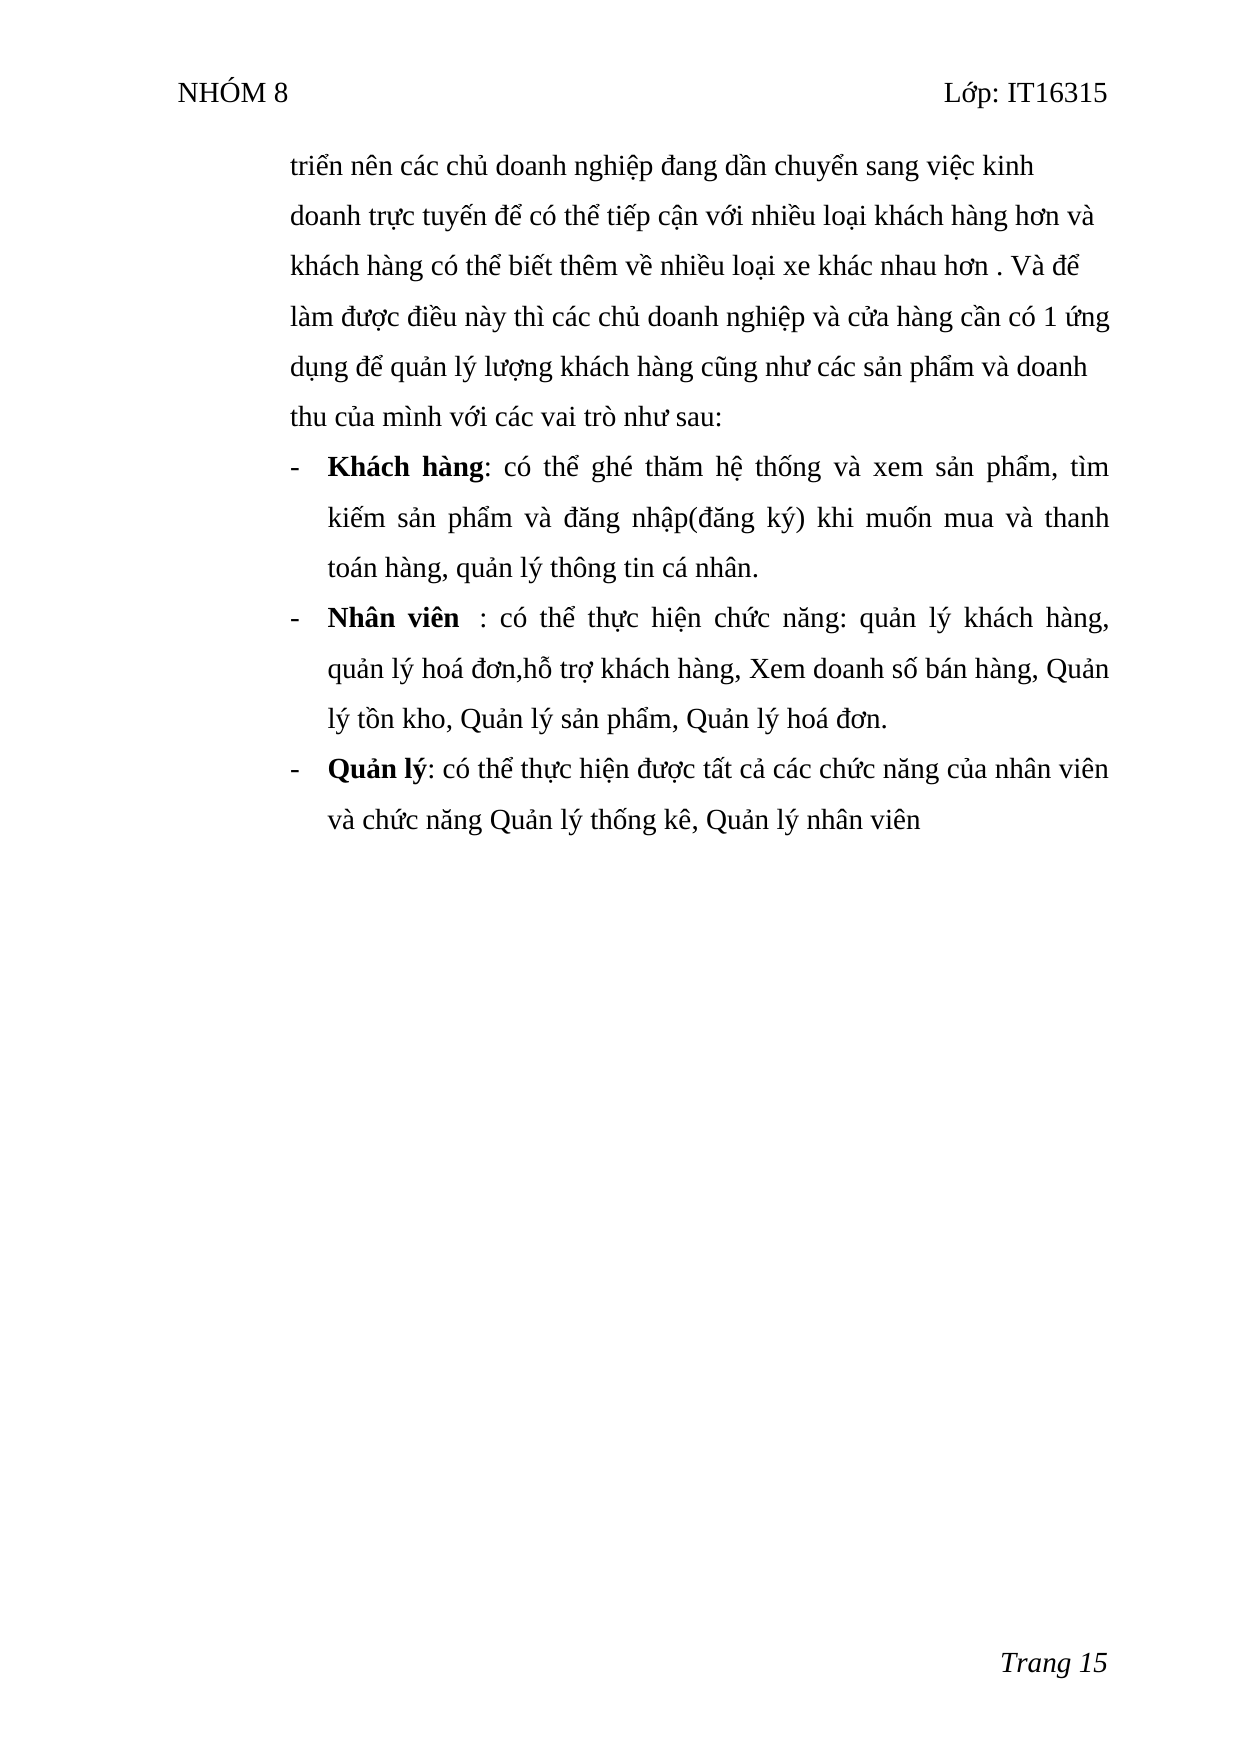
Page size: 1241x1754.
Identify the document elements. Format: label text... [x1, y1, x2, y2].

list Khách hàng: có thể ghé thăm hệ thống và xem sản phẩm, tìm kiếm sản phẩm và đăng nhập(đăng ký) khi muốn mua và thanh toán hàng, quản lý thông tin cá nhân. [290, 449, 1110, 584]
list Nhân viên : có thể thực hiện chức năng: quản lý khách hàng, quản lý hoá đơn,hỗ trợ khách hàng, Xem doanh số bán hàng, Quản lý tồn kho, Quản lý sản phẩm, Quản lý hoá đơn. [290, 601, 1110, 735]
list Quản lý: có thể thực hiện được tất cả các chức năng của nhân viên và chức năng Quản lý thống kê, Quản lý nhân viên [290, 751, 1110, 835]
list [252, 148, 1110, 433]
